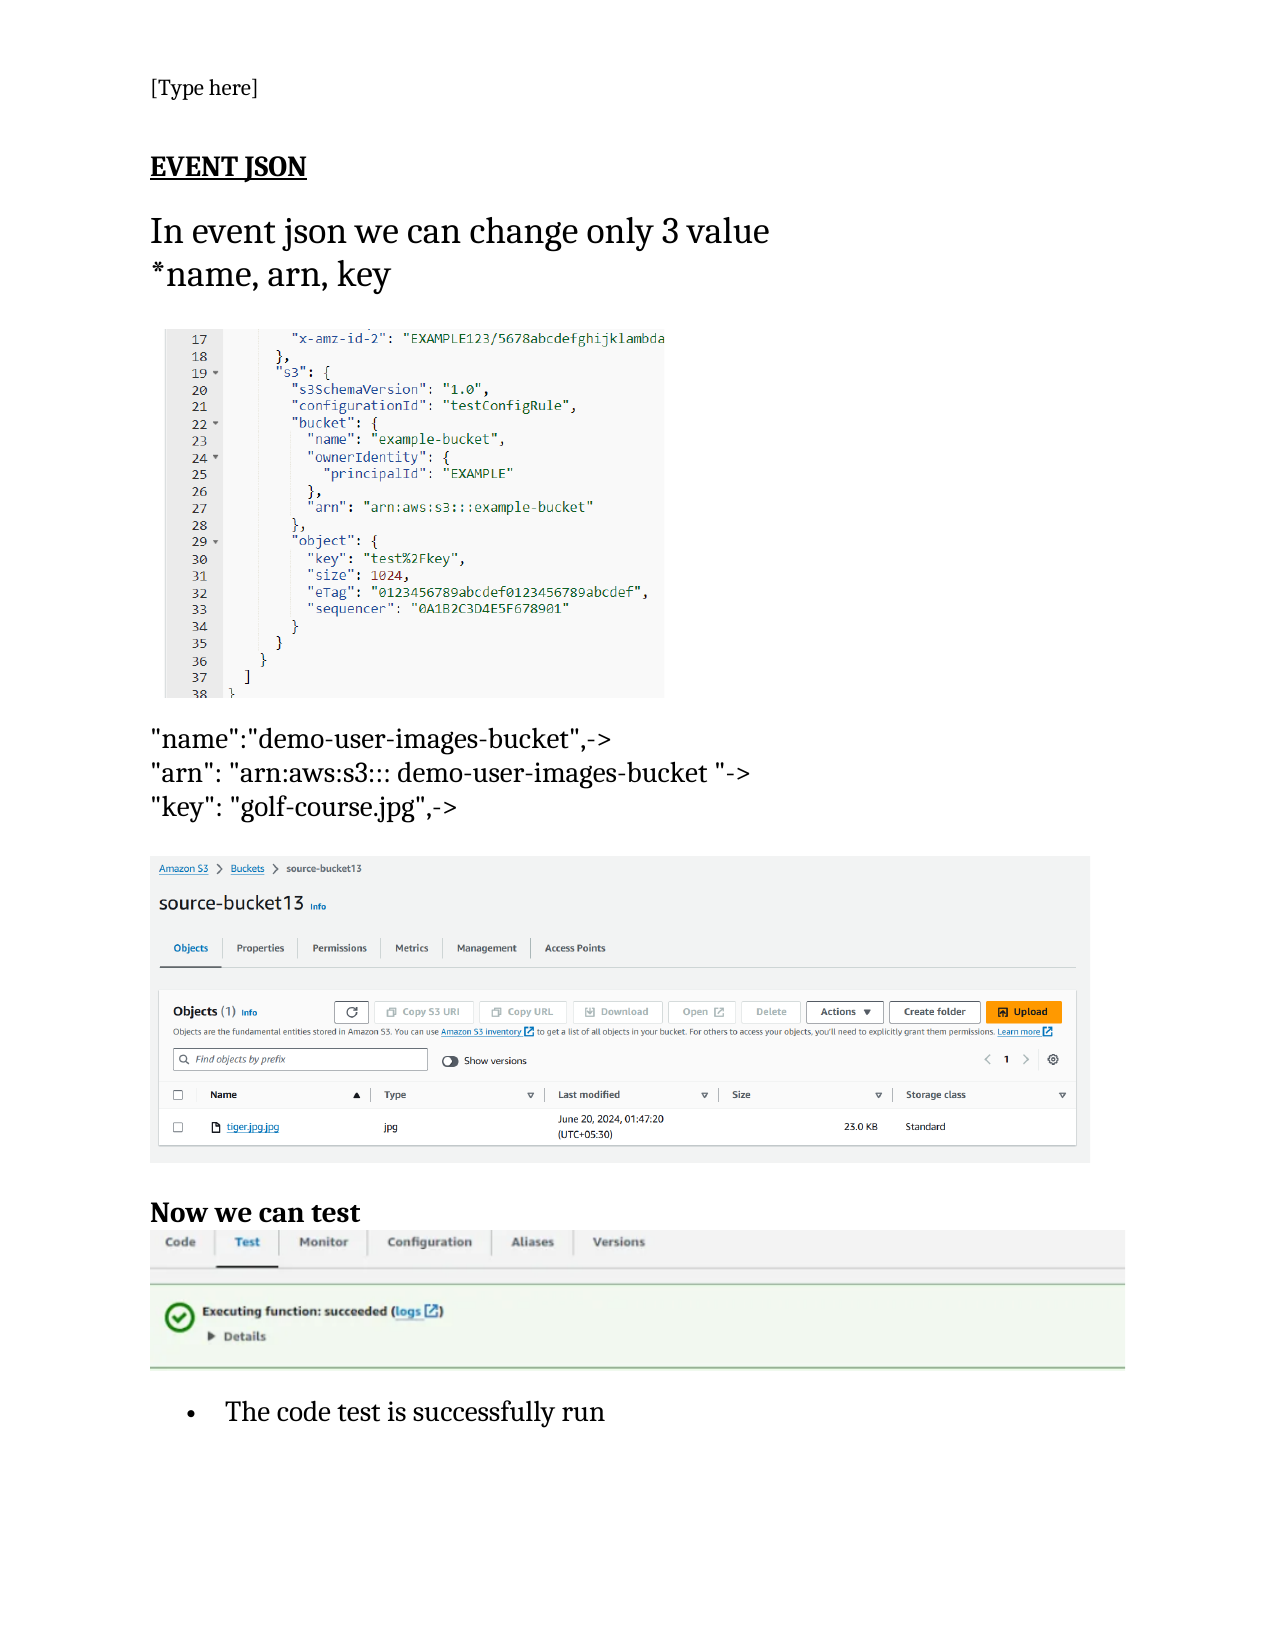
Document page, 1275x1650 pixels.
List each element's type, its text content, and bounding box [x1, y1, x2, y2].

text "key": "golf-course.jpg",-> [150, 790, 1125, 823]
picture [150, 856, 1091, 1163]
text EVENT JSON [150, 150, 1125, 183]
list The code test is successfully run [187, 1395, 1125, 1428]
text Now we can test [150, 1197, 1125, 1230]
text "name":"demo-user-images-bucket",-> [150, 723, 1125, 756]
text "arn": "arn:aws:s3::: demo-user-images-bucket "-> [150, 756, 1125, 790]
text In event json we can change only 3 value [150, 209, 1125, 252]
text *name, arn, key [150, 252, 1125, 296]
picture [150, 1230, 1125, 1371]
picture [150, 329, 665, 698]
